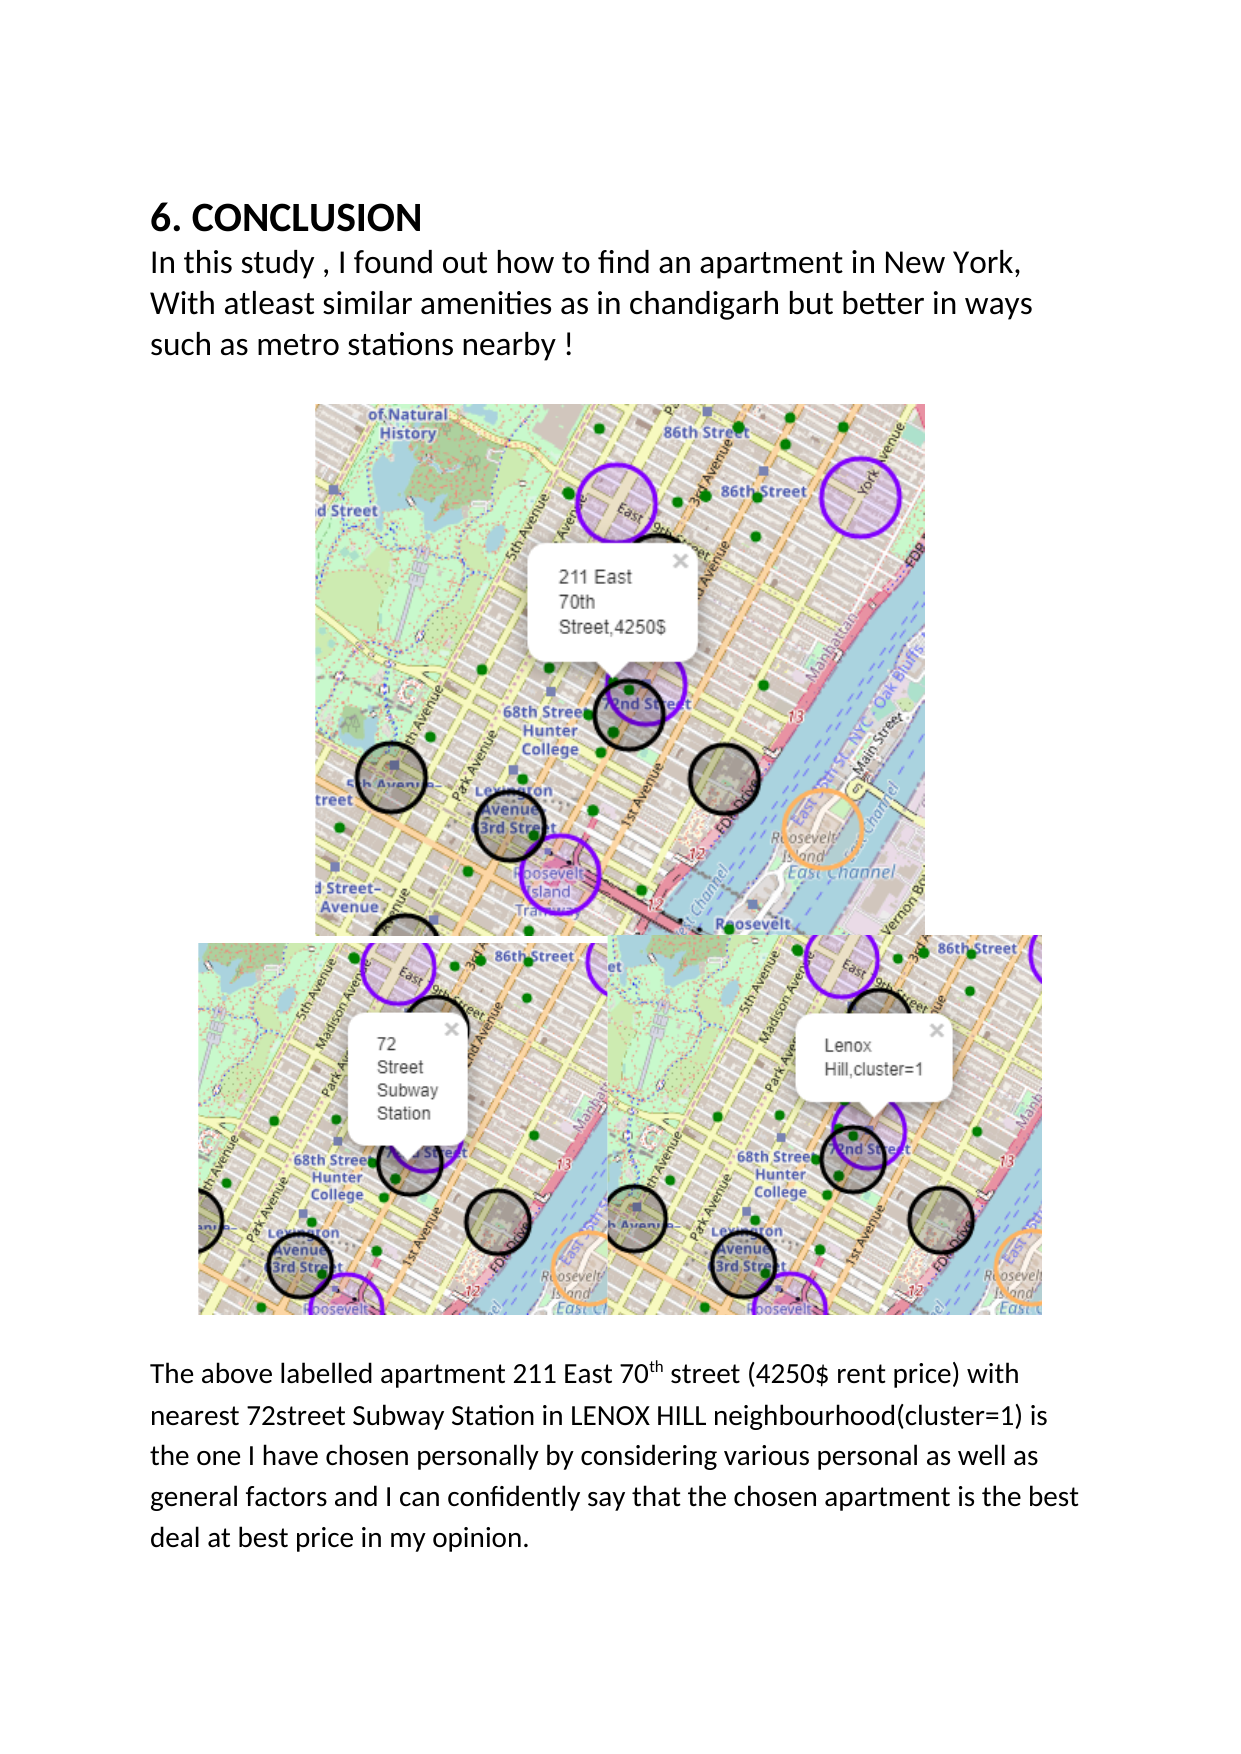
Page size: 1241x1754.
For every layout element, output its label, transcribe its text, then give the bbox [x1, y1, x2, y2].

text With atleast similar amenities as in chandigarh but better in ways [150, 282, 1090, 323]
text In this study , I found out how to find an apartment in New York, [150, 242, 1090, 282]
text The above labelled apartment 211 East 70th street (4250$ rent price) with nearest 72street Subway Station in LENOX HILL neighbourhood(cluster=1) is the one I have chosen personally by considering various personal as well as general factors and I can confidently say that the chosen apartment is the best deal at best price in my opinion. [150, 1356, 1090, 1555]
text 6. CONCLUSION [150, 191, 1090, 242]
picture [198, 404, 1042, 1315]
text such as metro stations nearby ! [150, 323, 1090, 364]
